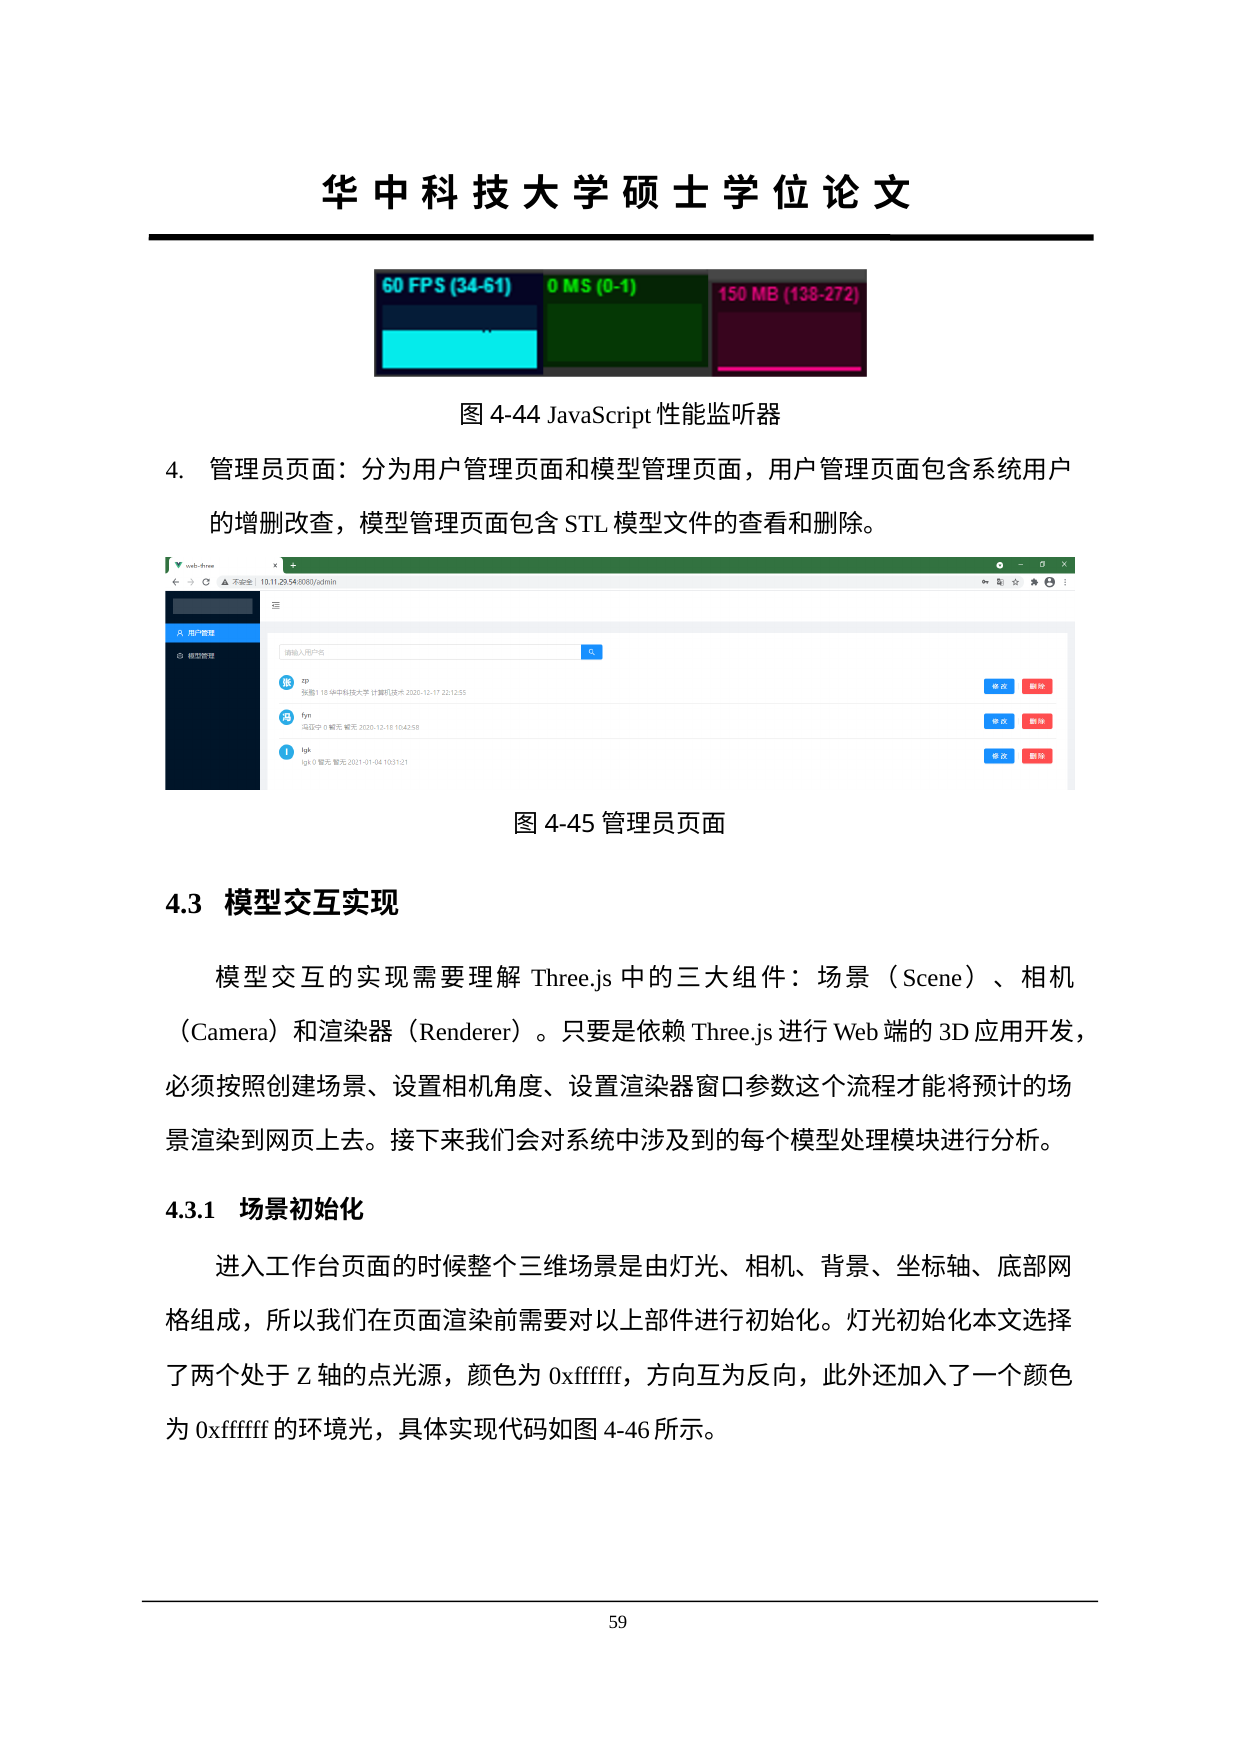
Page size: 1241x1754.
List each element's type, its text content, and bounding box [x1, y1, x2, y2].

picture [165, 557, 1075, 790]
list 管理员页面：分为用户管理页面和模型管理页面，用户管理页面包含系统用户的增删改查，模型管理页面包含STL模型文件的查看和删除。 [165, 449, 1075, 540]
text 模型交互的实现需要理解Three.js中的三大组件：场景（Scene）、相机（Camera）和渲染器（Renderer）。只要是依赖Three.js进行Web端的3D应用开发，必须按照创建场景、设置相机角度、设置渲染器窗口参数这个流程才能将预计的场景渲染到网页上去。接下来我们会对系统中涉及到的每个模型处理模块进行分析。 [165, 957, 1075, 1157]
subtitle 模型交互实现 [165, 879, 1075, 921]
picture [371, 265, 869, 381]
subtitle 场景初始化 [165, 1189, 1075, 1226]
